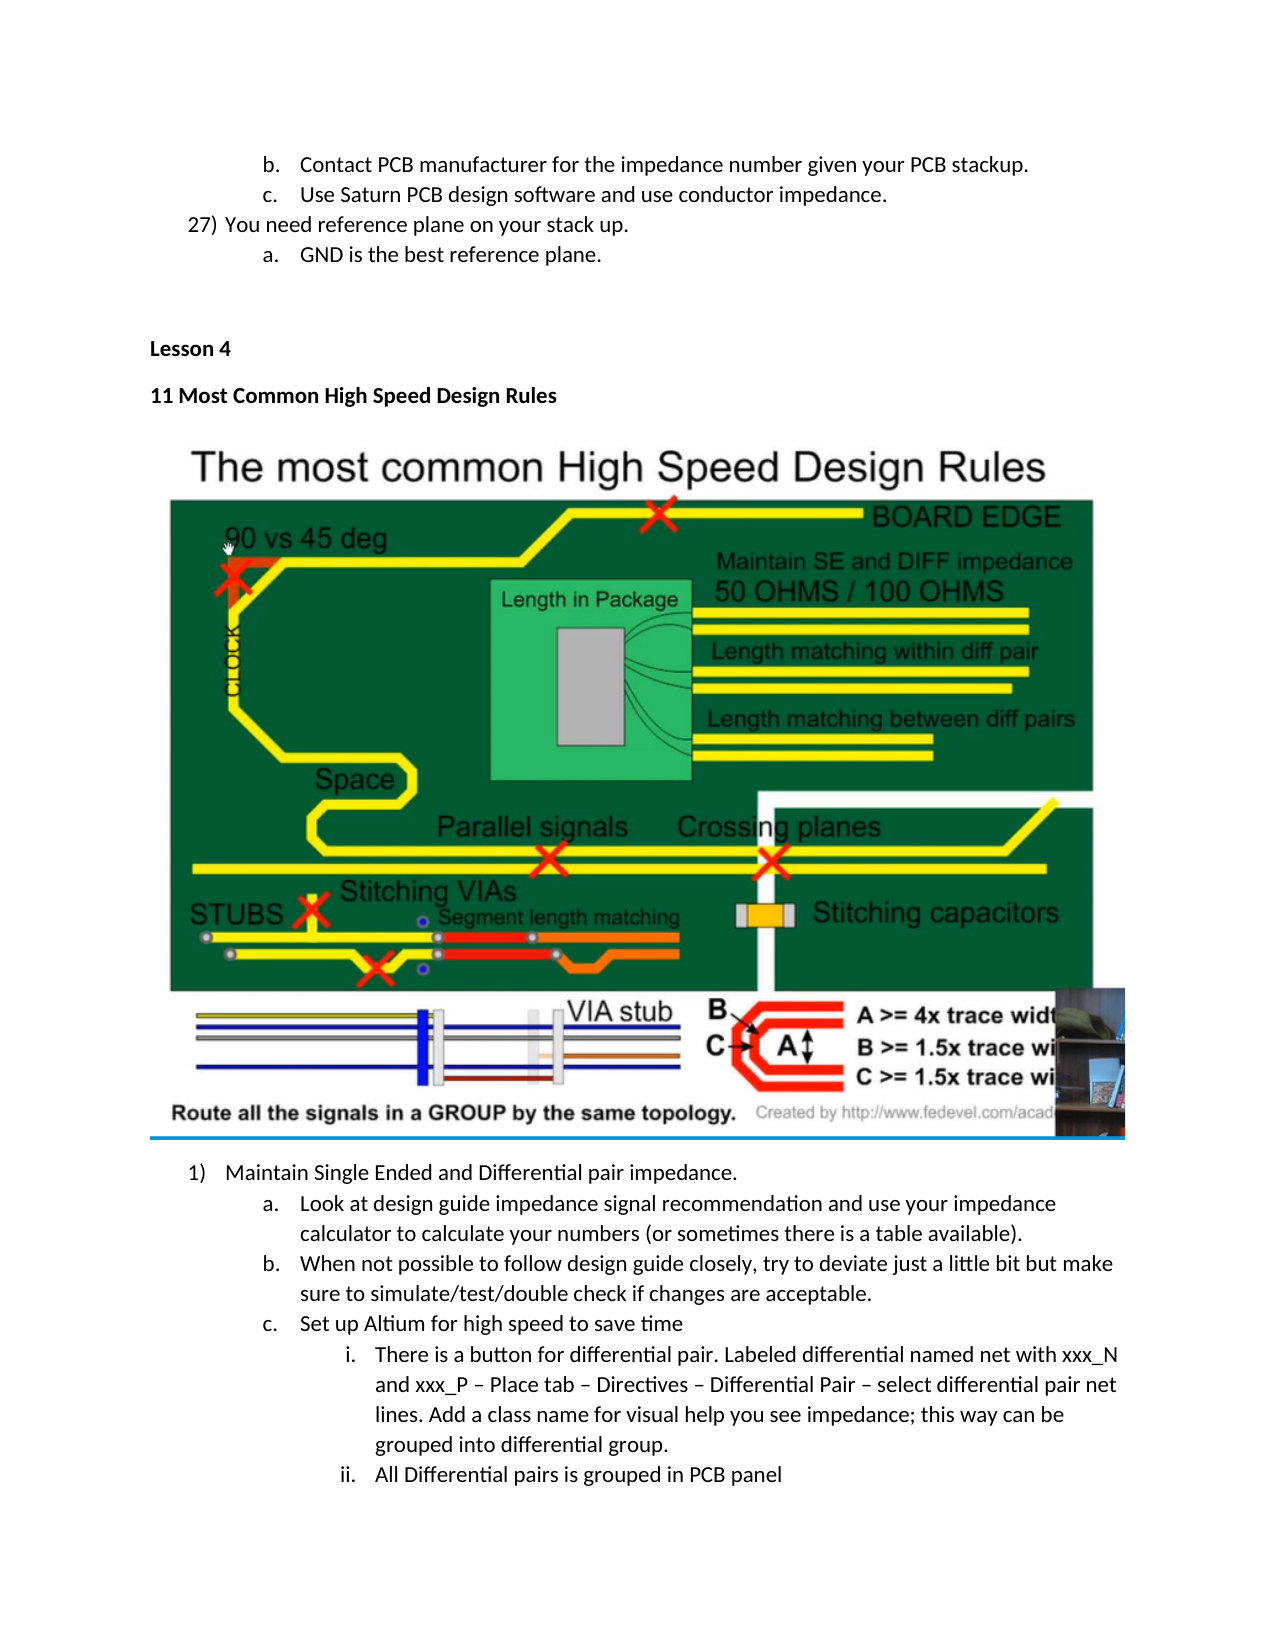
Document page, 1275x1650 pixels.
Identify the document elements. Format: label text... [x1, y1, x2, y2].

list You need reference plane on your stack up. [187, 210, 1125, 238]
list Use Saturn PCB design software and use conductor impedance. [262, 180, 1125, 208]
list There is a button for differential pair. Labeled differential named net with xxx_N and xxx_P – Place tab – Directives – Differential Pair – select differential pair net lines. Add a class name for visual help you see impedance; this way can be grouped into differential group. [356, 1340, 1125, 1458]
list Set up Altium for high speed to save time [262, 1309, 1125, 1338]
list When not possible to follow design guide closely, try to deviate just a little bit but make sure to simulate/test/double check if changes are acceptable. [262, 1249, 1125, 1307]
text 11 Most Common High Speed Design Rules [150, 381, 1125, 409]
list GND is the best reference plane. [262, 241, 1125, 269]
list Maintain Single Ended and Differential pair impedance. [187, 1158, 1125, 1187]
list Look at design guide impedance signal recommendation and use your impedance calculator to calculate your numbers (or sometimes there is a table available). [262, 1189, 1125, 1247]
picture [150, 428, 1125, 1136]
text Lesson 4 [150, 334, 1125, 362]
list Contact PCB manufacturer for the impedance number given your PCB stackup. [262, 150, 1125, 178]
list All Differential pairs is grouped in PCB panel [356, 1461, 1125, 1489]
